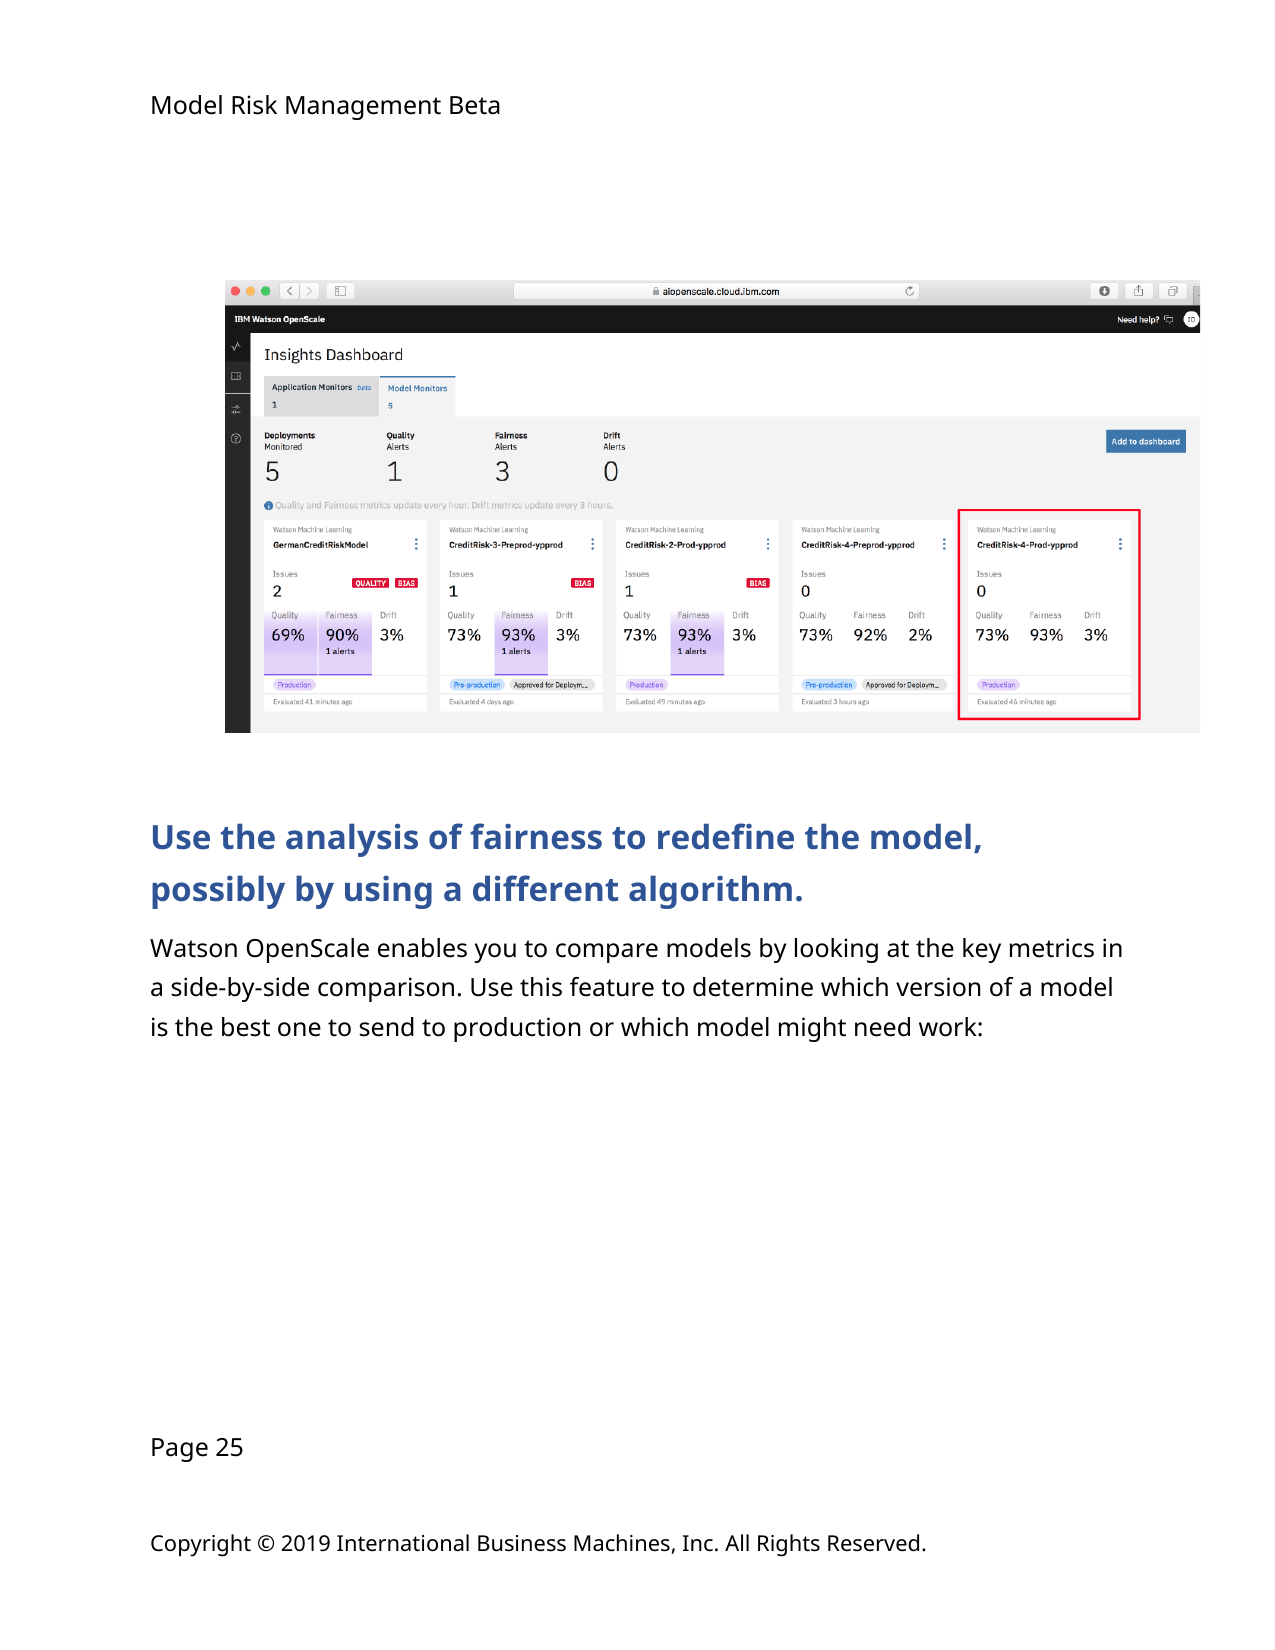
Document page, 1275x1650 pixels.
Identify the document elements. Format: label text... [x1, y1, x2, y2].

text Watson OpenScale enables you to compare models by looking at the key metrics in a side-by-side comparison. Use this feature to determine which version of a model is the best one to send to production or which model might need work: [150, 931, 1125, 1043]
subtitle Use the analysis of fairness to redefine the model, possibly by using a different algorithm. [150, 814, 1125, 912]
picture [225, 280, 1200, 733]
